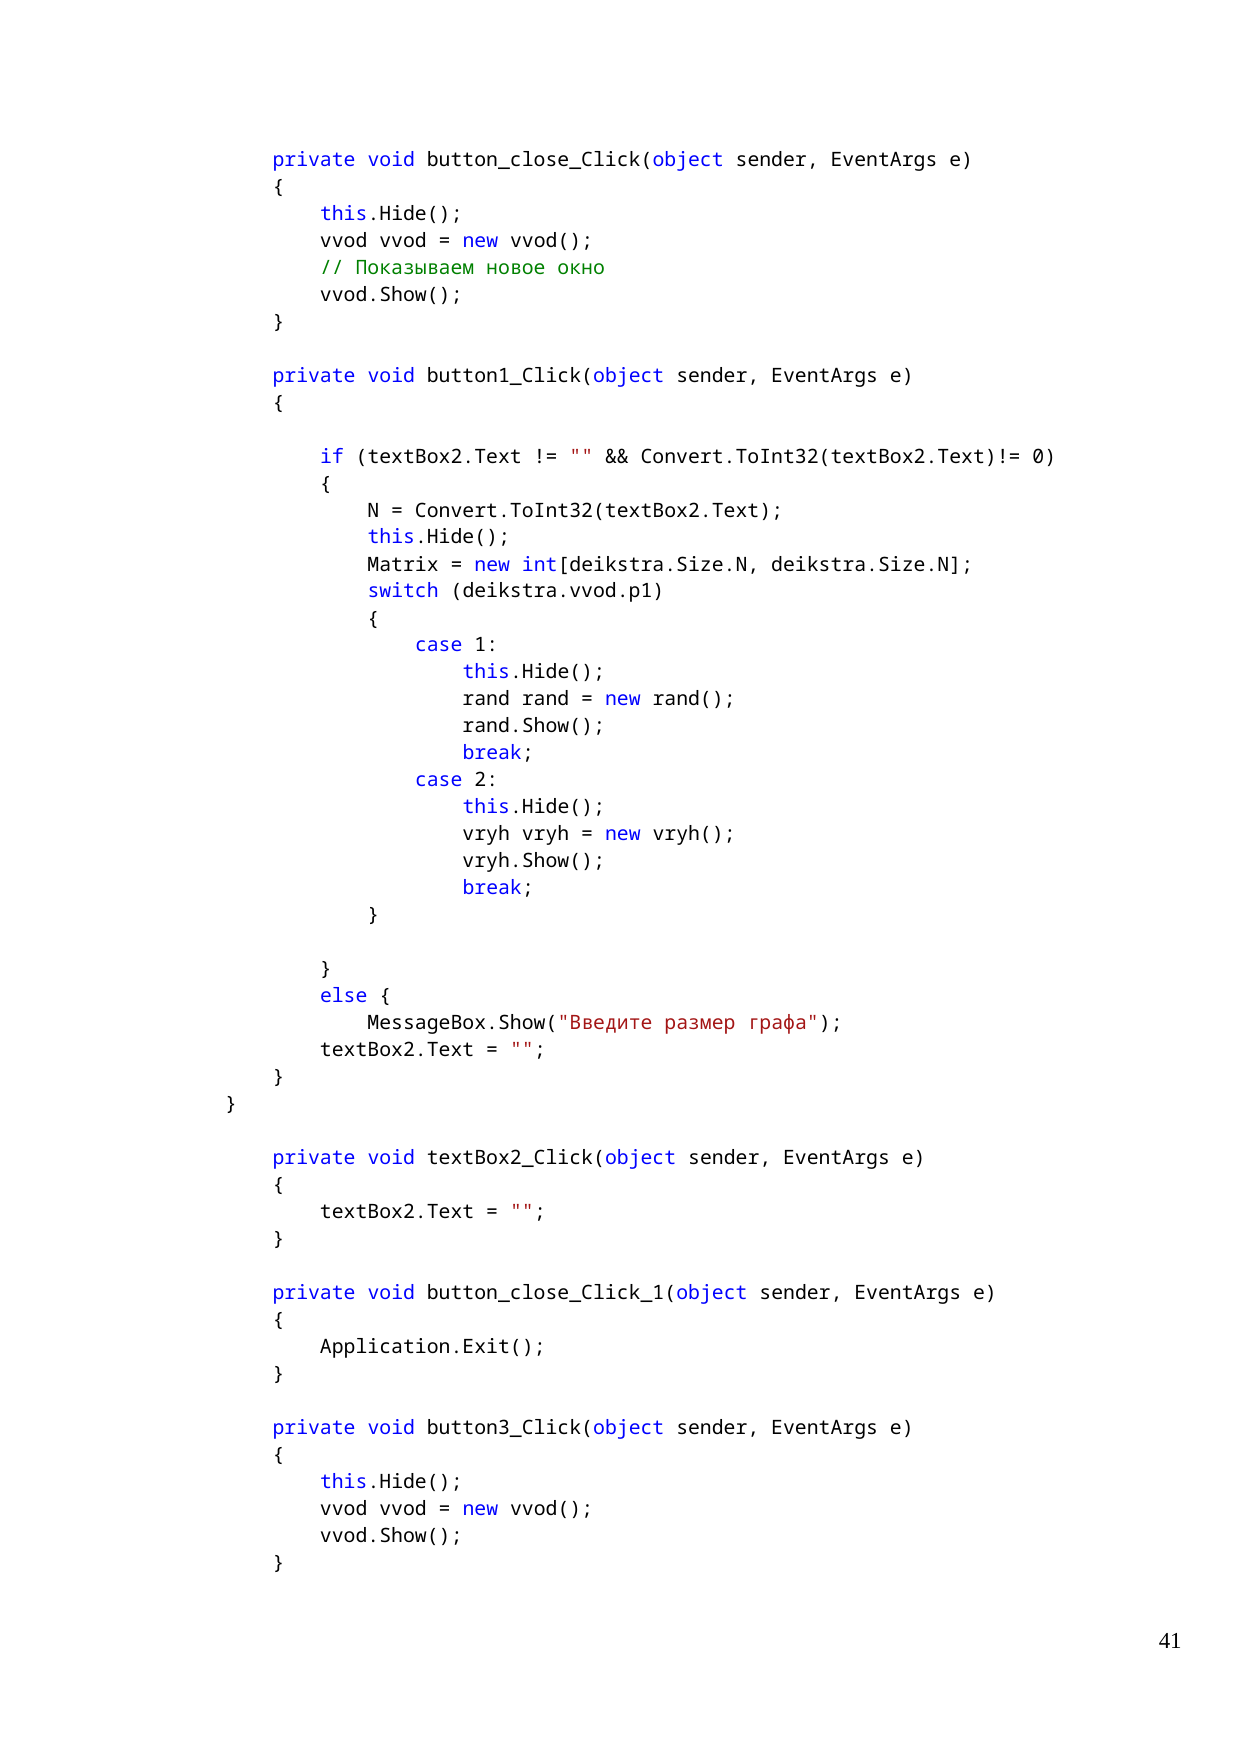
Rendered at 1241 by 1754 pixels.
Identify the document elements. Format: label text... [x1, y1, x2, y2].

text if (textBox2.Text != "" && Convert.ToInt32(textBox2.Text)!= 0) [177, 442, 1181, 469]
text } [177, 901, 1181, 927]
text MessageBox.Show("Введите размер графа"); [177, 1008, 1181, 1035]
text N = Convert.ToInt32(textBox2.Text); [177, 496, 1181, 523]
text } [177, 1224, 1181, 1251]
text vvod vvod = new vvod(); [177, 226, 1181, 253]
text private void button1_Click(object sender, EventArgs e) [177, 361, 1181, 388]
text { [177, 469, 1181, 496]
text { [177, 172, 1181, 199]
text vryh.Show(); [177, 847, 1181, 873]
text { [177, 1440, 1181, 1467]
text break; [177, 873, 1181, 901]
text this.Hide(); [177, 199, 1181, 226]
text switch (deikstra.vvod.p1) [177, 577, 1181, 604]
text break; [177, 739, 1181, 766]
text vvod vvod = new vvod(); [177, 1494, 1181, 1521]
text Matrix = new int[deikstra.Size.N, deikstra.Size.N]; [177, 550, 1181, 577]
text this.Hide(); [177, 658, 1181, 685]
text { [177, 1170, 1181, 1197]
text } [177, 1359, 1181, 1386]
text } [177, 1089, 1181, 1116]
text this.Hide(); [177, 1467, 1181, 1494]
text private void textBox2_Click(object sender, EventArgs e) [177, 1143, 1181, 1170]
text vvod.Show(); [177, 280, 1181, 307]
text } [177, 1548, 1181, 1575]
text textBox2.Text = ""; [177, 1035, 1181, 1062]
text case 2: [177, 766, 1181, 793]
text rand rand = new rand(); [177, 685, 1181, 712]
text private void button_close_Click(object sender, EventArgs e) [177, 145, 1181, 172]
text this.Hide(); [177, 793, 1181, 819]
text this.Hide(); [177, 523, 1181, 550]
text rand.Show(); [177, 712, 1181, 739]
text case 1: [177, 631, 1181, 658]
text else { [177, 981, 1181, 1008]
text vryh vryh = new vryh(); [177, 819, 1181, 847]
text { [177, 1305, 1181, 1332]
text { [177, 604, 1181, 631]
text private void button3_Click(object sender, EventArgs e) [177, 1413, 1181, 1440]
text // Показываем новое окно [177, 253, 1181, 280]
text { [177, 388, 1181, 415]
text } [177, 954, 1181, 981]
text Application.Exit(); [177, 1332, 1181, 1359]
text textBox2.Text = ""; [177, 1197, 1181, 1224]
text } [177, 1062, 1181, 1089]
text private void button_close_Click_1(object sender, EventArgs e) [177, 1278, 1181, 1305]
text } [177, 307, 1181, 334]
text vvod.Show(); [177, 1521, 1181, 1548]
